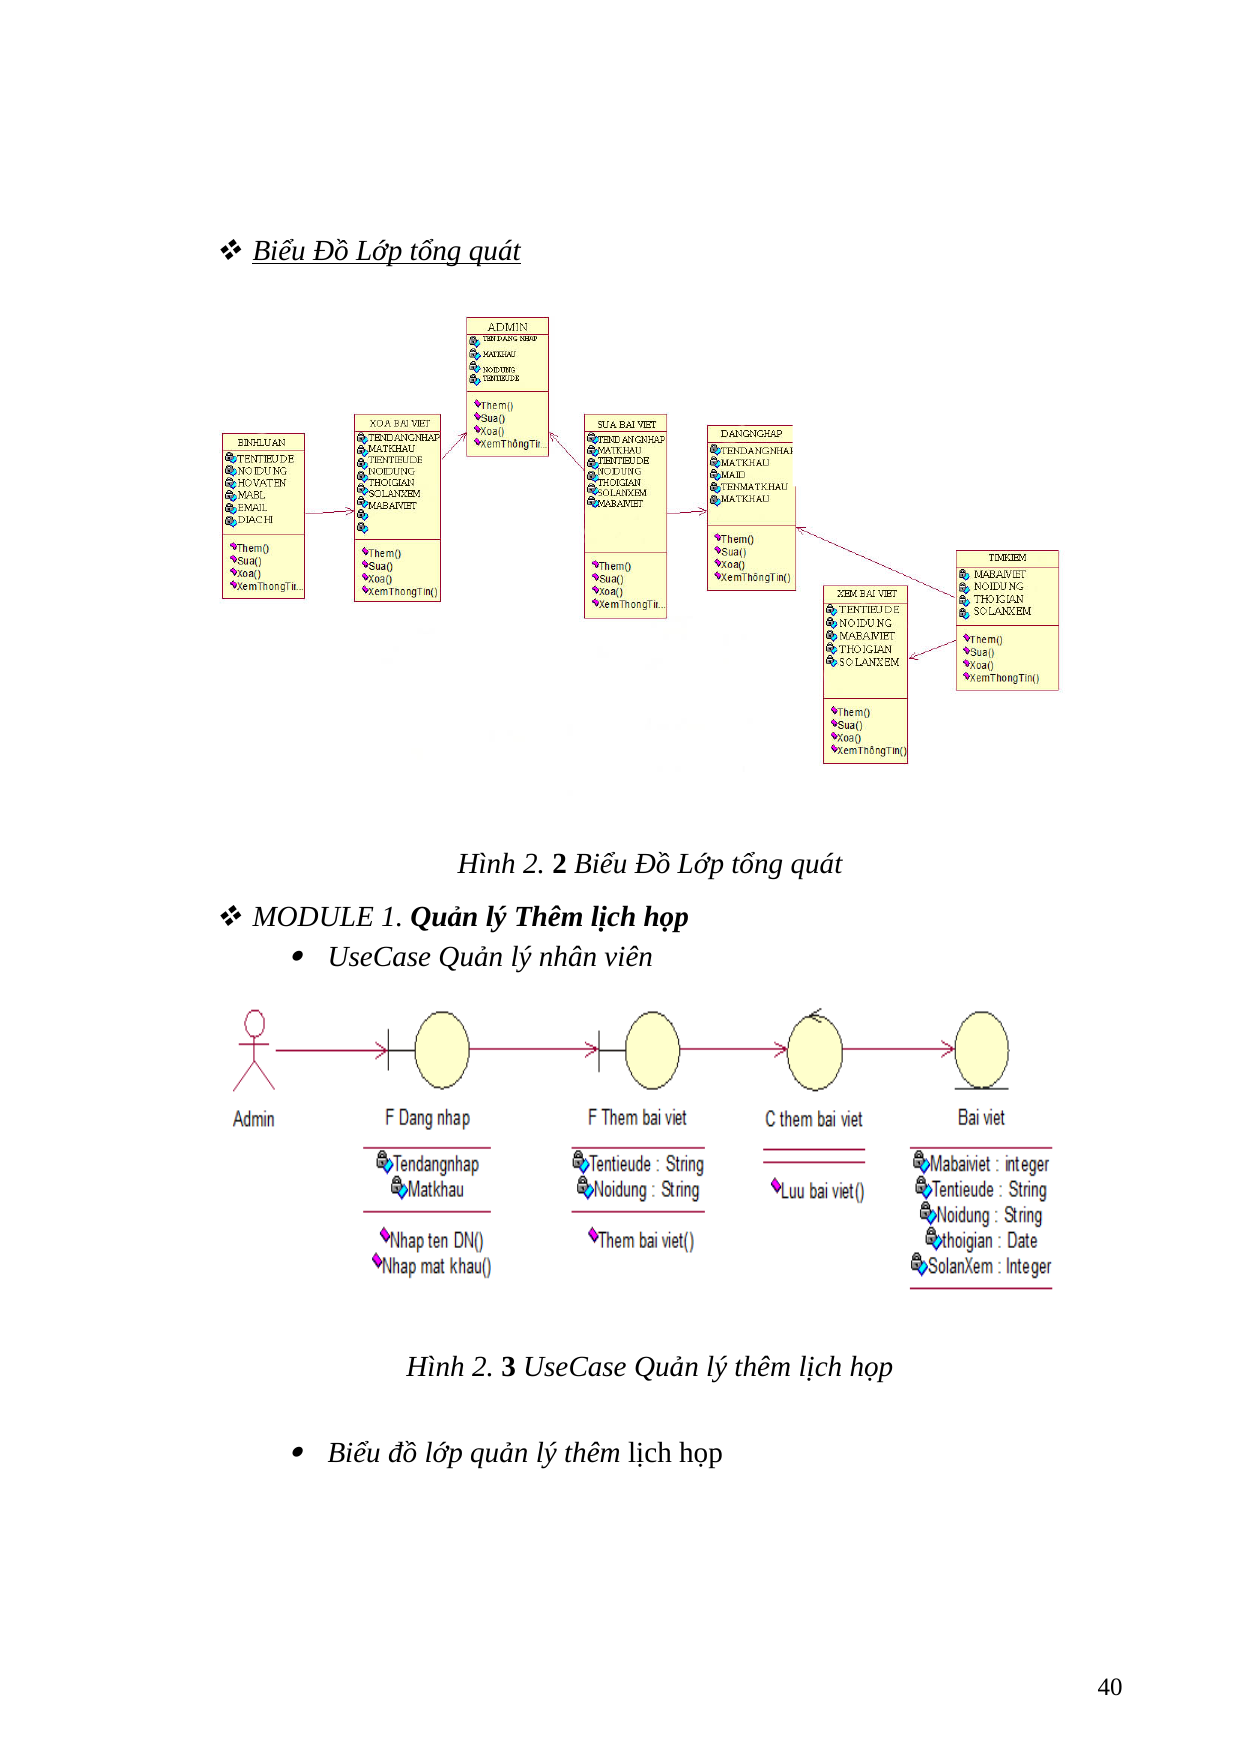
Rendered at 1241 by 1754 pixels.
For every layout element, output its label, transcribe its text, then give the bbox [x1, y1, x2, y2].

text Hình 2. 2 Biểu Đồ Lớp tổng quát [177, 846, 1122, 880]
list MODULE 1. Quản lý Thêm lịch họp [215, 899, 1122, 932]
list Biểu đồ lớp quản lý thêm lịch họp [290, 1436, 1122, 1469]
list Biểu Đồ Lớp tổng quát [215, 233, 1046, 267]
picture [177, 286, 1157, 828]
text Hình 2. 3 UseCase Quản lý thêm lịch họp [177, 1349, 1122, 1383]
picture [203, 992, 1096, 1331]
list UseCase Quản lý nhân viên [290, 939, 1122, 973]
